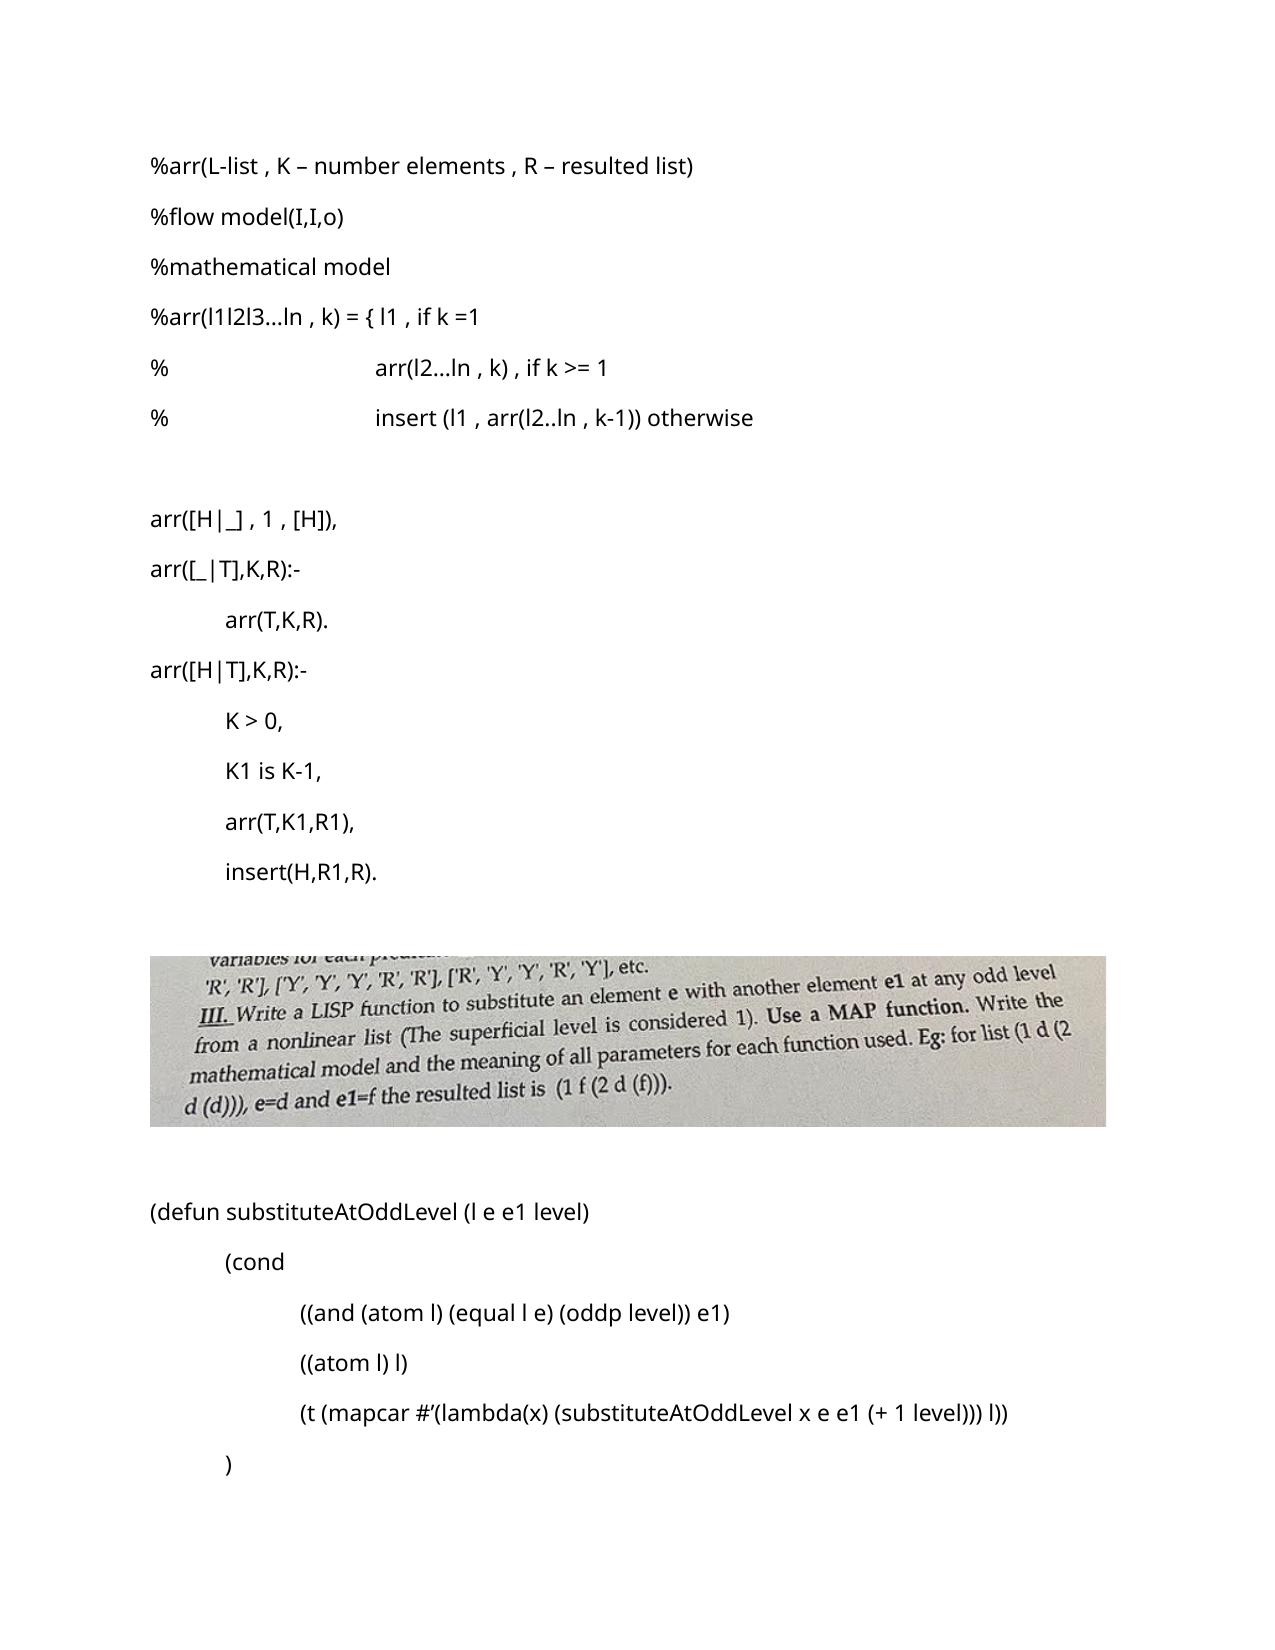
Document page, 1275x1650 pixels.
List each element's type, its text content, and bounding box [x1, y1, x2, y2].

picture [150, 956, 1125, 1127]
text %flow model(I,I,o) [150, 200, 1125, 232]
text K1 is K-1, [150, 755, 1125, 786]
text arr([_|T],K,R):- [150, 553, 1125, 584]
text arr(T,K1,R1), [150, 805, 1125, 837]
text (defun substituteAtOddLevel (l e e1 level) [150, 1196, 1125, 1227]
text ((atom l) l) [150, 1347, 1125, 1378]
text arr(T,K,R). [150, 604, 1125, 635]
text %arr(l1l2l3…ln , k) = { l1 , if k =1 [150, 301, 1125, 332]
text %mathematical model [150, 251, 1125, 282]
text arr([H|T],K,R):- [150, 654, 1125, 685]
text (cond [150, 1246, 1125, 1277]
text (t (mapcar #’(lambda(x) (substituteAtOddLevel x e e1 (+ 1 level))) l)) [150, 1397, 1125, 1429]
text %arr(L-list , K – number elements , R – resulted list) [150, 150, 1125, 181]
text insert(H,R1,R). [150, 856, 1125, 887]
text ) [150, 1448, 1125, 1479]
text arr([H|_] , 1 , [H]), [150, 503, 1125, 534]
text % arr(l2…ln , k) , if k >= 1 [150, 352, 1125, 383]
text % insert (l1 , arr(l2..ln , k-1)) otherwise [150, 402, 1125, 433]
text ((and (atom l) (equal l e) (oddp level)) e1) [150, 1297, 1125, 1328]
text K > 0, [150, 704, 1125, 736]
